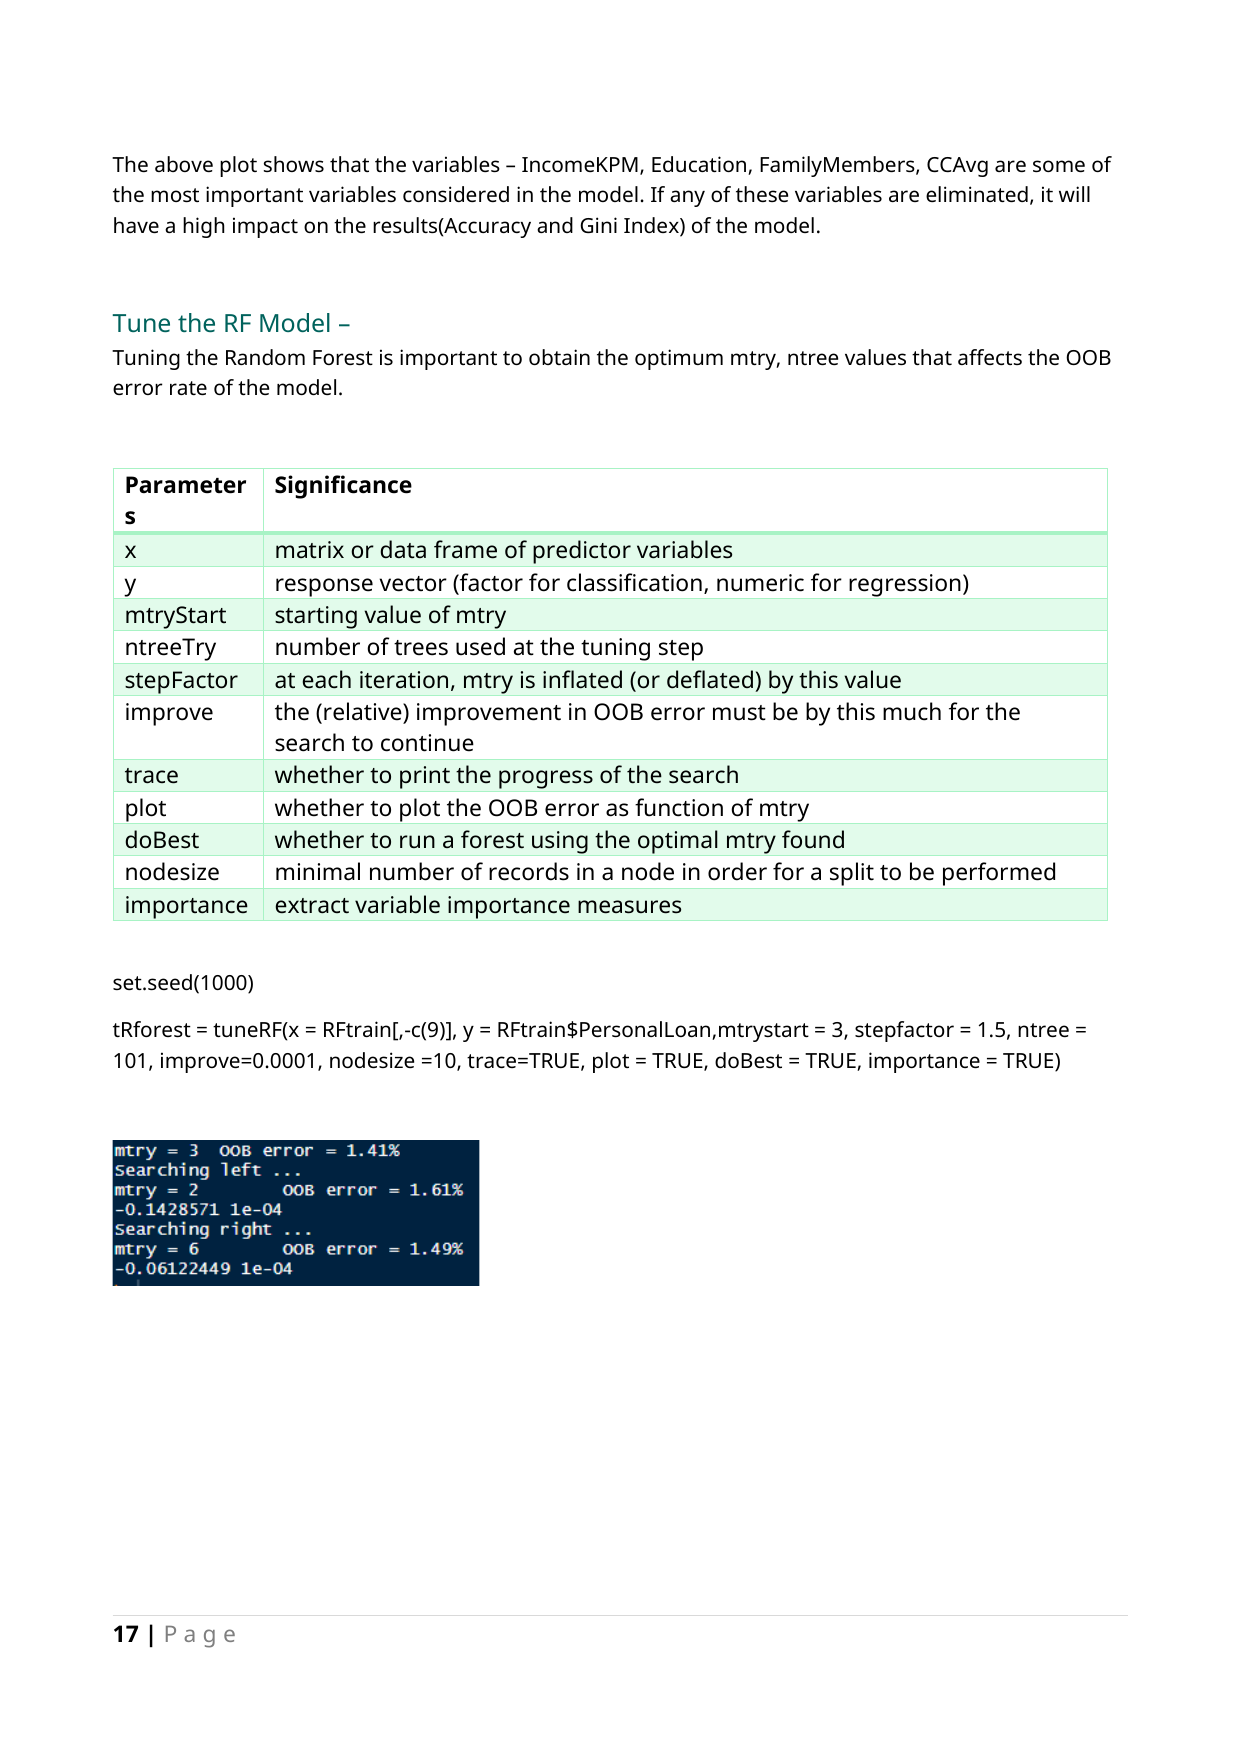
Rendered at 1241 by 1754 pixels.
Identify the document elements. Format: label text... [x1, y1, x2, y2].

table_cell plot [114, 792, 263, 823]
table_cell whether to print the progress of the search [264, 760, 1107, 791]
table_cell starting value of mtry [264, 599, 1107, 630]
table_cell x [114, 535, 263, 566]
table_header Parameters [114, 469, 263, 531]
table_cell whether to plot the OOB error as function of mtry [264, 792, 1107, 823]
text set.seed(1000) [112, 968, 1128, 997]
table_cell whether to run a forest using the optimal mtry found [264, 824, 1107, 855]
table_cell nodesize [114, 856, 263, 888]
table_cell y [114, 567, 263, 598]
text Tuning the Random Forest is important to obtain the optimum mtry, ntree values that affects the OOB error rate of the model. [112, 343, 1128, 402]
table_cell minimal number of records in a node in order for a split to be performed [264, 856, 1107, 888]
table_cell the (relative) improvement in OOB error must be by this much for the search to continue [264, 696, 1107, 758]
table_cell importance [114, 889, 263, 920]
text tRforest = tuneRF(x = RFtrain[,-c(9)], y = RFtrain$PersonalLoan,mtrystart = 3, stepfactor = 1.5, ntree = 101, improve=0.0001, nodesize =10, trace=TRUE, plot = TRUE, doBest = TRUE, importance = TRUE) [112, 1016, 1128, 1074]
picture [112, 1140, 480, 1286]
table_cell stepFactor [114, 664, 263, 695]
subtitle Tune the RF Model – [112, 306, 1128, 340]
table_cell number of trees used at the tuning step [264, 631, 1107, 663]
table_cell trace [114, 760, 263, 791]
table_cell doBest [114, 824, 263, 855]
table_cell improve [114, 696, 263, 758]
table_cell ntreeTry [114, 631, 263, 663]
table_cell extract variable importance measures [264, 889, 1107, 920]
table_cell matrix or data frame of predictor variables [264, 535, 1107, 566]
table_cell mtryStart [114, 599, 263, 630]
text The above plot shows that the variables – IncomeKPM, Education, FamilyMembers, CCAvg are some of the most important variables considered in the model. If any of these variables are eliminated, it will have a high impact on the results(Accuracy and Gini Index) of the model. [112, 150, 1128, 240]
table_cell response vector (factor for classification, numeric for regression) [264, 567, 1107, 598]
table_cell at each iteration, mtry is inflated (or deflated) by this value [264, 664, 1107, 695]
table_header Significance [264, 469, 1107, 531]
